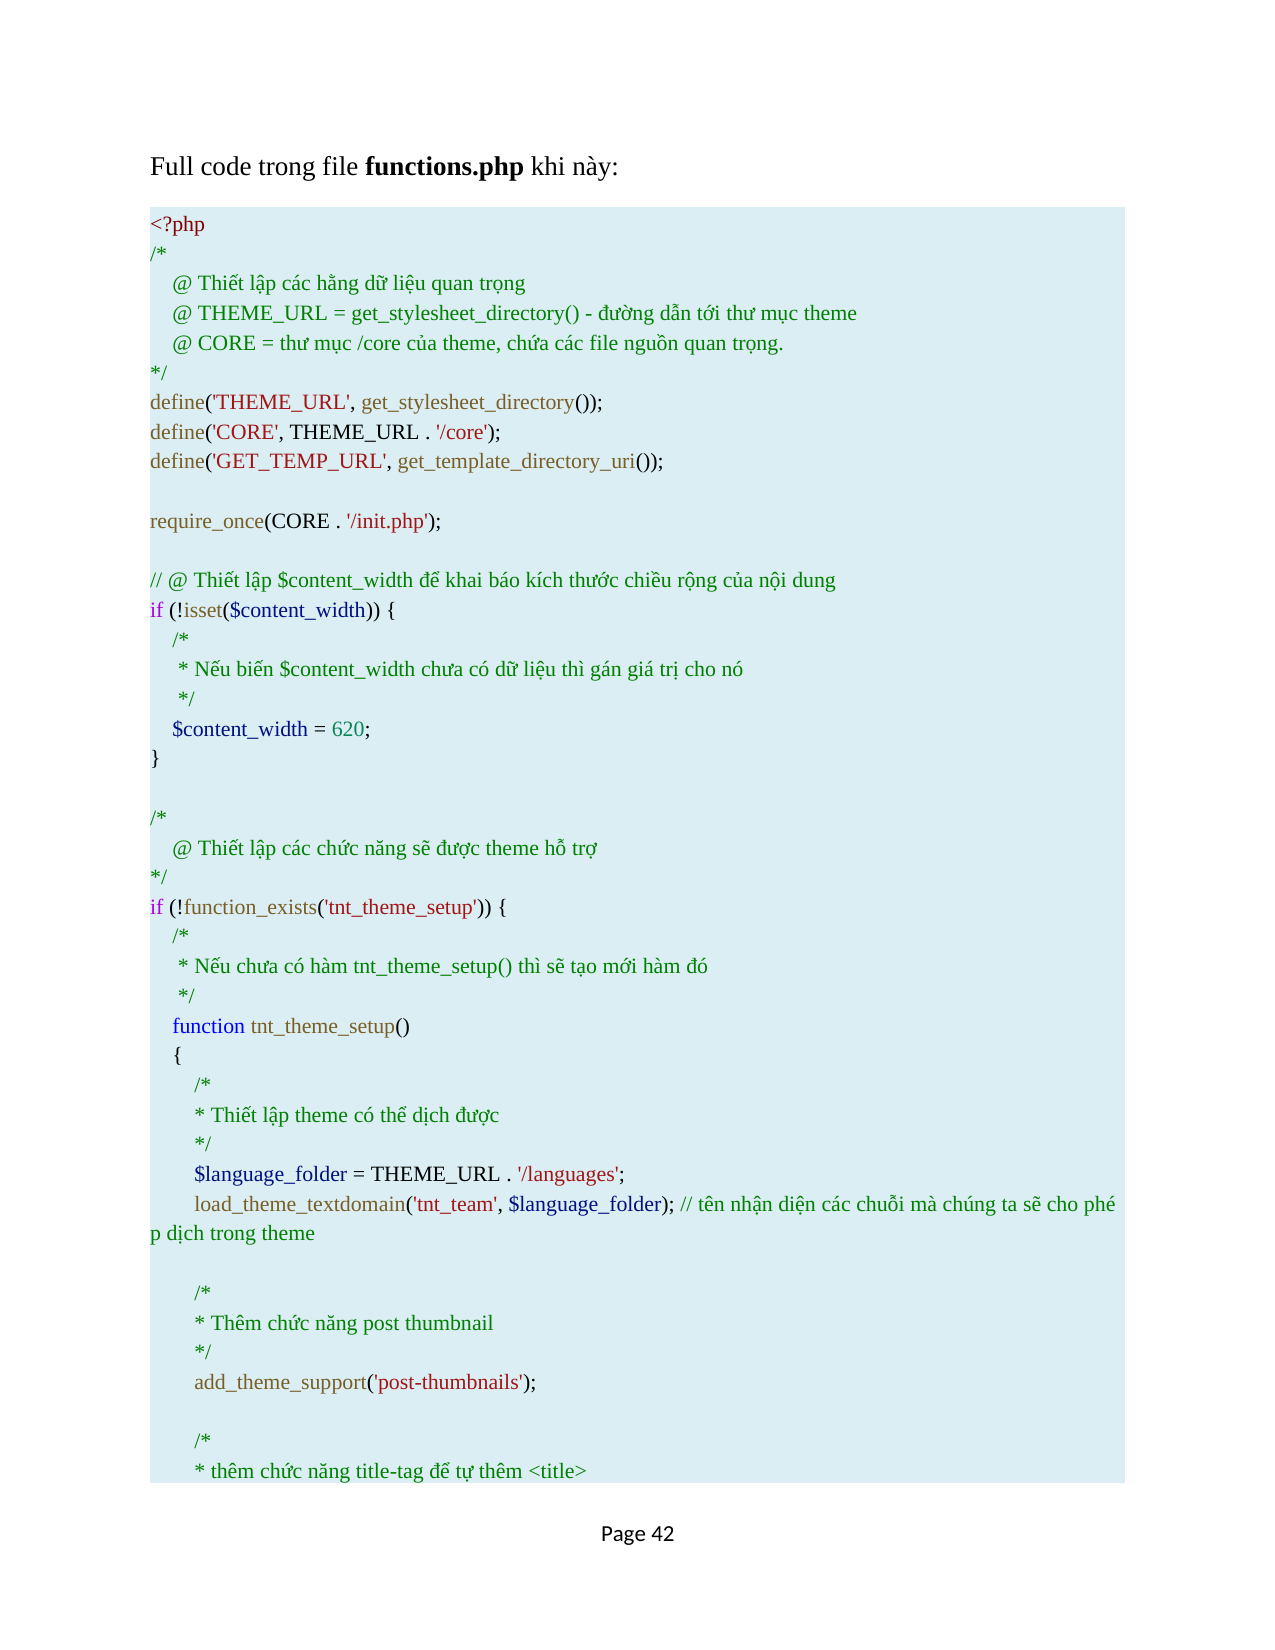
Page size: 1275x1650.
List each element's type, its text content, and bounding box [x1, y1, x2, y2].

text /* [150, 919, 1125, 949]
text $content_width = 620; [150, 711, 1125, 741]
text /* [150, 236, 1125, 266]
text <?php [150, 207, 1125, 236]
text Full code trong file functions.php khi này: [150, 150, 1125, 181]
text * thêm chức năng title-tag để tự thêm <title> [150, 1453, 1125, 1483]
text * Thêm chức năng post thumbnail [150, 1305, 1125, 1335]
text * Nếu biến $content_width chưa có dữ liệu thì gán giá trị cho nó [150, 652, 1125, 682]
text /* [150, 1424, 1125, 1453]
text // @ Thiết lập $content_width để khai báo kích thước chiều rộng của nội dung [150, 563, 1125, 592]
text define('THEME_URL', get_stylesheet_directory()); [150, 385, 1125, 414]
text */ [150, 1127, 1125, 1157]
text @ THEME_URL = get_stylesheet_directory() - đường dẫn tới thư mục theme [150, 296, 1125, 325]
text /* [150, 1275, 1125, 1305]
text @ CORE = thư mục /core của theme, chứa các file nguồn quan trọng. [150, 325, 1125, 355]
text $language_folder = THEME_URL . '/languages'; [150, 1157, 1125, 1186]
text /* [150, 1067, 1125, 1097]
text require_once(CORE . '/init.php'); [150, 503, 1125, 533]
text @ Thiết lập các hằng dữ liệu quan trọng [150, 266, 1125, 296]
text * Thiết lập theme có thể dịch được [150, 1097, 1125, 1127]
text function tnt_theme_setup() [150, 1008, 1125, 1038]
text */ [150, 860, 1125, 889]
text @ Thiết lập các chức năng sẽ được theme hỗ trợ [150, 830, 1125, 860]
text */ [150, 682, 1125, 711]
text if (!isset($content_width)) { [150, 592, 1125, 622]
text load_theme_textdomain('tnt_team', $language_folder); // tên nhận diện các chuỗi mà chúng ta sẽ cho phép dịch trong theme [150, 1186, 1125, 1246]
text /* [150, 622, 1125, 652]
text /* [150, 800, 1125, 830]
text */ [150, 1335, 1125, 1364]
text if (!function_exists('tnt_theme_setup')) { [150, 889, 1125, 919]
text define('CORE', THEME_URL . '/core'); [150, 414, 1125, 444]
text */ [150, 978, 1125, 1008]
text } [150, 741, 1125, 771]
text add_theme_support('post-thumbnails'); [150, 1364, 1125, 1394]
text define('GET_TEMP_URL', get_template_directory_uri()); [150, 444, 1125, 474]
text { [150, 1038, 1125, 1067]
text * Nếu chưa có hàm tnt_theme_setup() thì sẽ tạo mới hàm đó [150, 949, 1125, 978]
text */ [150, 355, 1125, 385]
